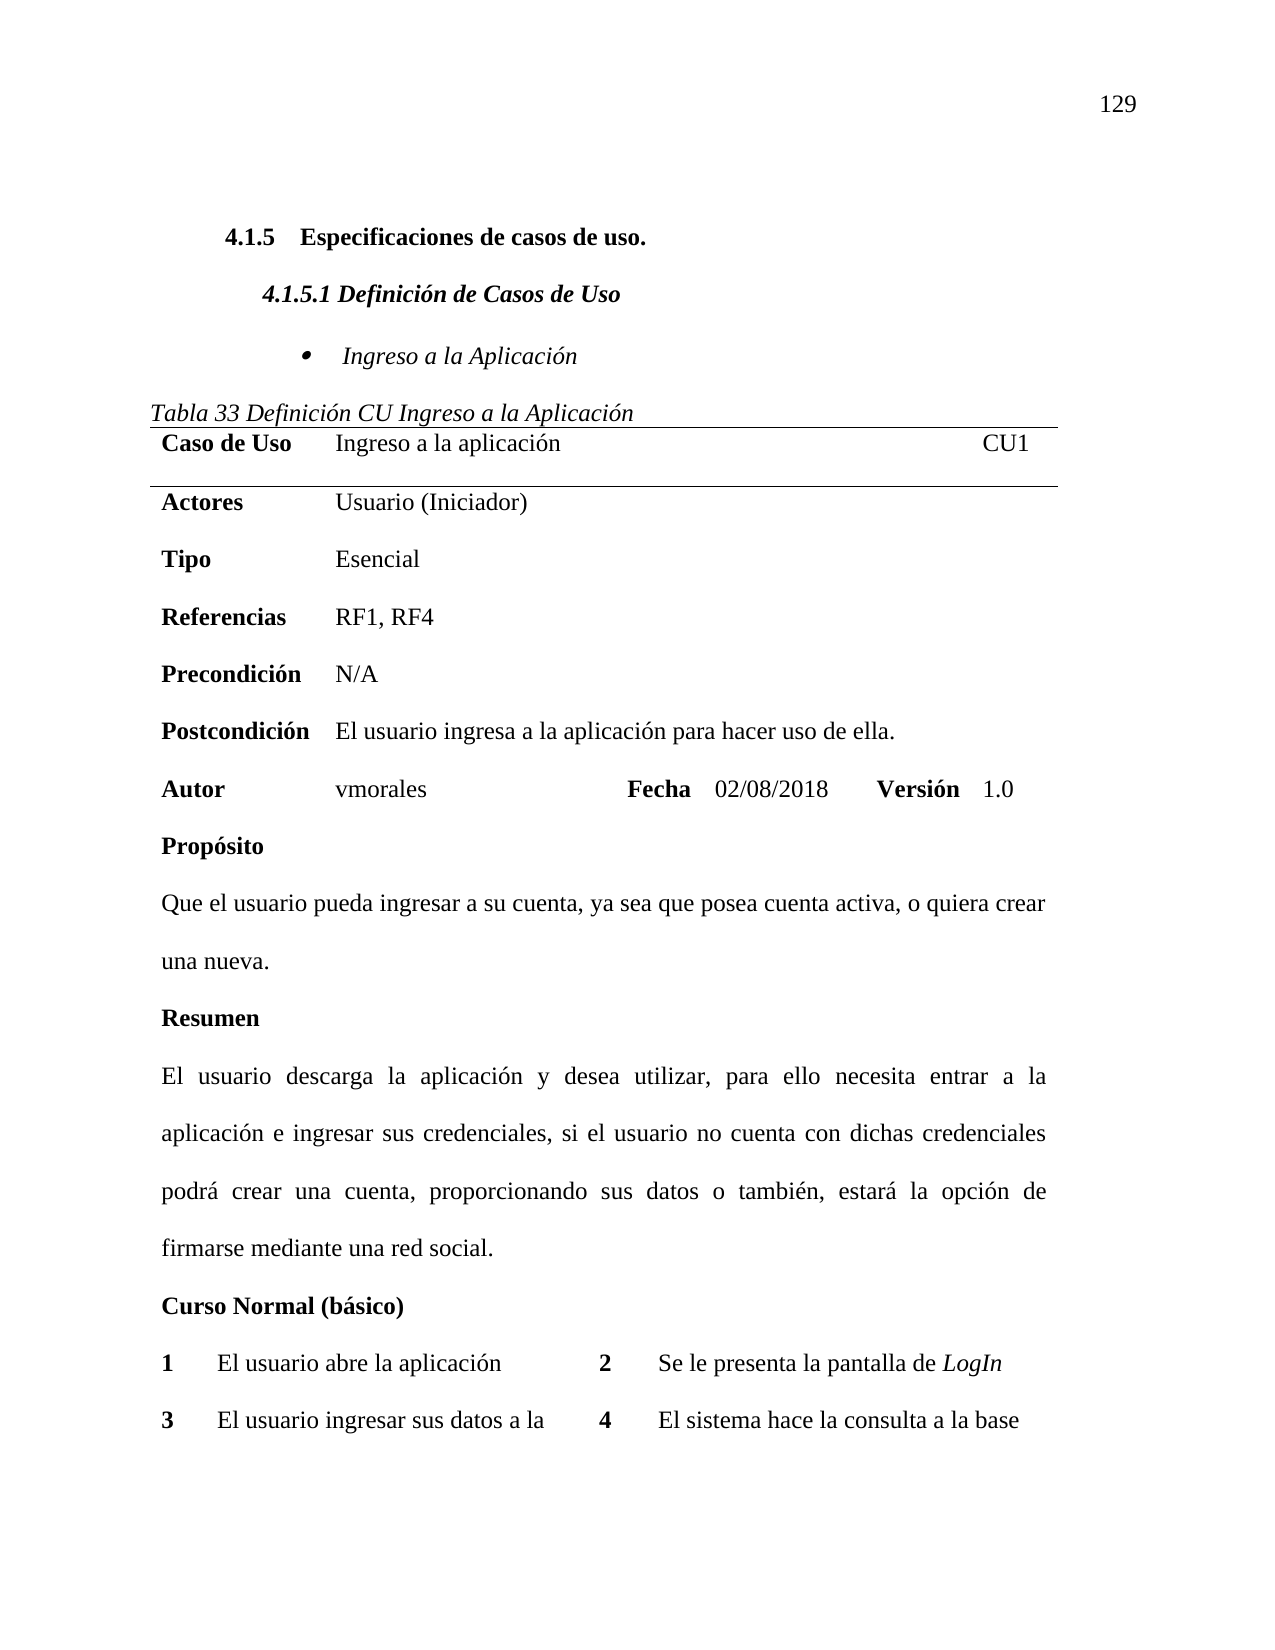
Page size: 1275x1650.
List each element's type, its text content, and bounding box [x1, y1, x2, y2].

table_header Ingreso a la aplicación [324, 428, 971, 486]
table_cell El usuario abre la aplicación [206, 1348, 588, 1406]
table_cell vmorales [324, 774, 615, 831]
table_cell Resumen [150, 1004, 1058, 1061]
text Tabla 33 Definición CU Ingreso a la Aplicación [150, 398, 1125, 427]
table_cell Tipo [150, 544, 324, 602]
table_cell 4 [588, 1406, 647, 1463]
table_cell Versión [865, 774, 971, 831]
table_cell 3 [150, 1406, 206, 1463]
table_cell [647, 1406, 1058, 1463]
table_cell 2 [588, 1348, 647, 1406]
table_cell 02/08/2018 [703, 774, 865, 831]
subtitle Definición de Casos de Uso [262, 279, 1125, 308]
text Ingreso a la Aplicación [300, 341, 1125, 370]
table_cell El usuario descarga la aplicación y desea utilizar, para ello necesita entrar a la aplicación e ingresar sus credenciales, si el usuario no cuenta con dichas credenciales podrá crear una cuenta, proporcionando sus datos o también, estará la opción de firmarse mediante una red social. [150, 1061, 1058, 1291]
table_cell N/A [324, 659, 1058, 716]
table_cell El usuario ingresa a la aplicación para hacer uso de ella. [324, 716, 1058, 774]
table_cell Precondición [150, 659, 324, 716]
table_cell Postcondición [150, 716, 324, 774]
table_cell Curso Normal (básico) [150, 1291, 1058, 1348]
table_cell RF1, RF4 [324, 602, 1058, 659]
table_cell Autor [150, 774, 324, 831]
table_cell Fecha [615, 774, 703, 831]
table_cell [206, 1406, 588, 1463]
table_cell Propósito [150, 831, 1058, 888]
table_cell Referencias [150, 602, 324, 659]
subtitle Especificaciones de casos de uso. [225, 222, 1125, 251]
table_cell Usuario (Iniciador) [324, 487, 1058, 544]
table_cell Actores [150, 487, 324, 544]
table_cell Esencial [324, 544, 1058, 602]
table_header CU1 [971, 428, 1058, 486]
table_cell 1 [150, 1348, 206, 1406]
table_cell Se le presenta la pantalla de LogIn [647, 1348, 1058, 1406]
table_cell 1.0 [971, 774, 1058, 831]
table_cell Que el usuario pueda ingresar a su cuenta, ya sea que posea cuenta activa, o quiera crear una nueva. [150, 889, 1058, 1003]
table_header Caso de Uso [150, 428, 324, 486]
